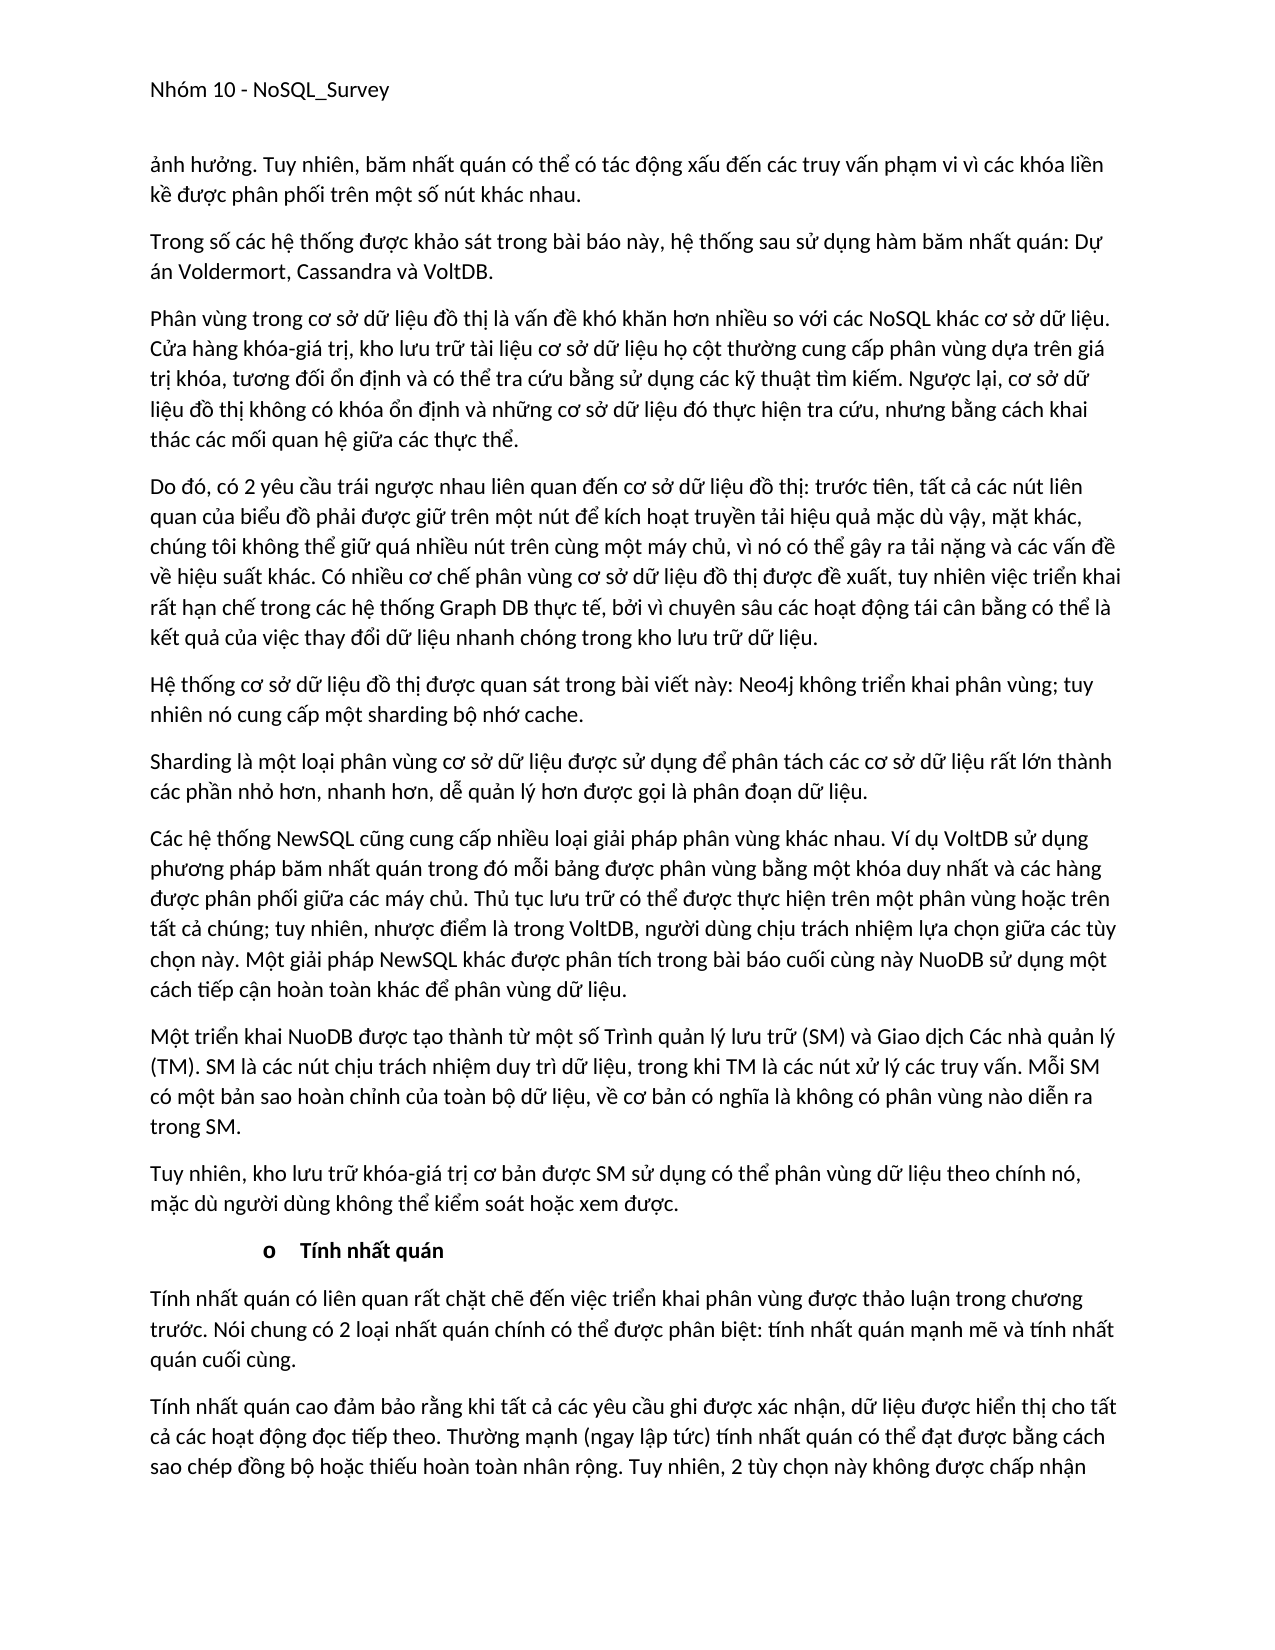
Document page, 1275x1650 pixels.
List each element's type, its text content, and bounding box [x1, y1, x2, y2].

text Các hệ thống NewSQL cũng cung cấp nhiều loại giải pháp phân vùng khác nhau. Ví dụ VoltDB sử dụng phương pháp băm nhất quán trong đó mỗi bảng được phân vùng bằng một khóa duy nhất và các hàng được phân phối giữa các máy chủ. Thủ tục lưu trữ có thể được thực hiện trên một phân vùng hoặc trên tất cả chúng; tuy nhiên, nhược điểm là trong VoltDB, người dùng chịu trách nhiệm lựa chọn giữa các tùy chọn này. Một giải pháp NewSQL khác được phân tích trong bài báo cuối cùng này NuoDB sử dụng một cách tiếp cận hoàn toàn khác để phân vùng dữ liệu. [150, 824, 1125, 1003]
text Phân vùng trong cơ sở dữ liệu đồ thị là vấn đề khó khăn hơn nhiều so với các NoSQL khác cơ sở dữ liệu. Cửa hàng khóa-giá trị, kho lưu trữ tài liệu cơ sở dữ liệu họ cột thường cung cấp phân vùng dựa trên giá trị khóa, tương đối ổn định và có thể tra cứu bằng sử dụng các kỹ thuật tìm kiếm. Ngược lại, cơ sở dữ liệu đồ thị không có khóa ổn định và những cơ sở dữ liệu đó thực hiện tra cứu, nhưng bằng cách khai thác các mối quan hệ giữa các thực thể. [150, 304, 1125, 453]
text Tuy nhiên, kho lưu trữ khóa-giá trị cơ bản được SM sử dụng có thể phân vùng dữ liệu theo chính nó, mặc dù người dùng không thể kiểm soát hoặc xem được. [150, 1159, 1125, 1218]
text Hệ thống cơ sở dữ liệu đồ thị được quan sát trong bài viết này: Neo4j không triển khai phân vùng; tuy nhiên nó cung cấp một sharding bộ nhớ cache. [150, 670, 1125, 728]
text Do đó, có 2 yêu cầu trái ngược nhau liên quan đến cơ sở dữ liệu đồ thị: trước tiên, tất cả các nút liên quan của biểu đồ phải được giữ trên một nút để kích hoạt truyền tải hiệu quả mặc dù vậy, mặt khác, chúng tôi không thể giữ quá nhiều nút trên cùng một máy chủ, vì nó có thể gây ra tải nặng và các vấn đề về hiệu suất khác. Có nhiều cơ chế phân vùng cơ sở dữ liệu đồ thị được đề xuất, tuy nhiên việc triển khai rất hạn chế trong các hệ thống Graph DB thực tế, bởi vì chuyên sâu các hoạt động tái cân bằng có thể là kết quả của việc thay đổi dữ liệu nhanh chóng trong kho lưu trữ dữ liệu. [150, 472, 1125, 651]
text Sharding là một loại phân vùng cơ sở dữ liệu được sử dụng để phân tách các cơ sở dữ liệu rất lớn thành các phần nhỏ hơn, nhanh hơn, dễ quản lý hơn được gọi là phân đoạn dữ liệu. [150, 747, 1125, 805]
text Tính nhất quán có liên quan rất chặt chẽ đến việc triển khai phân vùng được thảo luận trong chương trước. Nói chung có 2 loại nhất quán chính có thể được phân biệt: tính nhất quán mạnh mẽ và tính nhất quán cuối cùng. [150, 1284, 1125, 1373]
list Tính nhất quán [262, 1236, 1125, 1266]
text Một triển khai NuoDB được tạo thành từ một số Trình quản lý lưu trữ (SM) và Giao dịch Các nhà quản lý (TM). SM là các nút chịu trách nhiệm duy trì dữ liệu, trong khi TM là các nút xử lý các truy vấn. Mỗi SM có một bản sao hoàn chỉnh của toàn bộ dữ liệu, về cơ bản có nghĩa là không có phân vùng nào diễn ra trong SM. [150, 1022, 1125, 1141]
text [150, 1392, 1125, 1480]
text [150, 150, 1125, 208]
text Trong số các hệ thống được khảo sát trong bài báo này, hệ thống sau sử dụng hàm băm nhất quán: Dự án Voldermort, Cassandra và VoltDB. [150, 227, 1125, 285]
